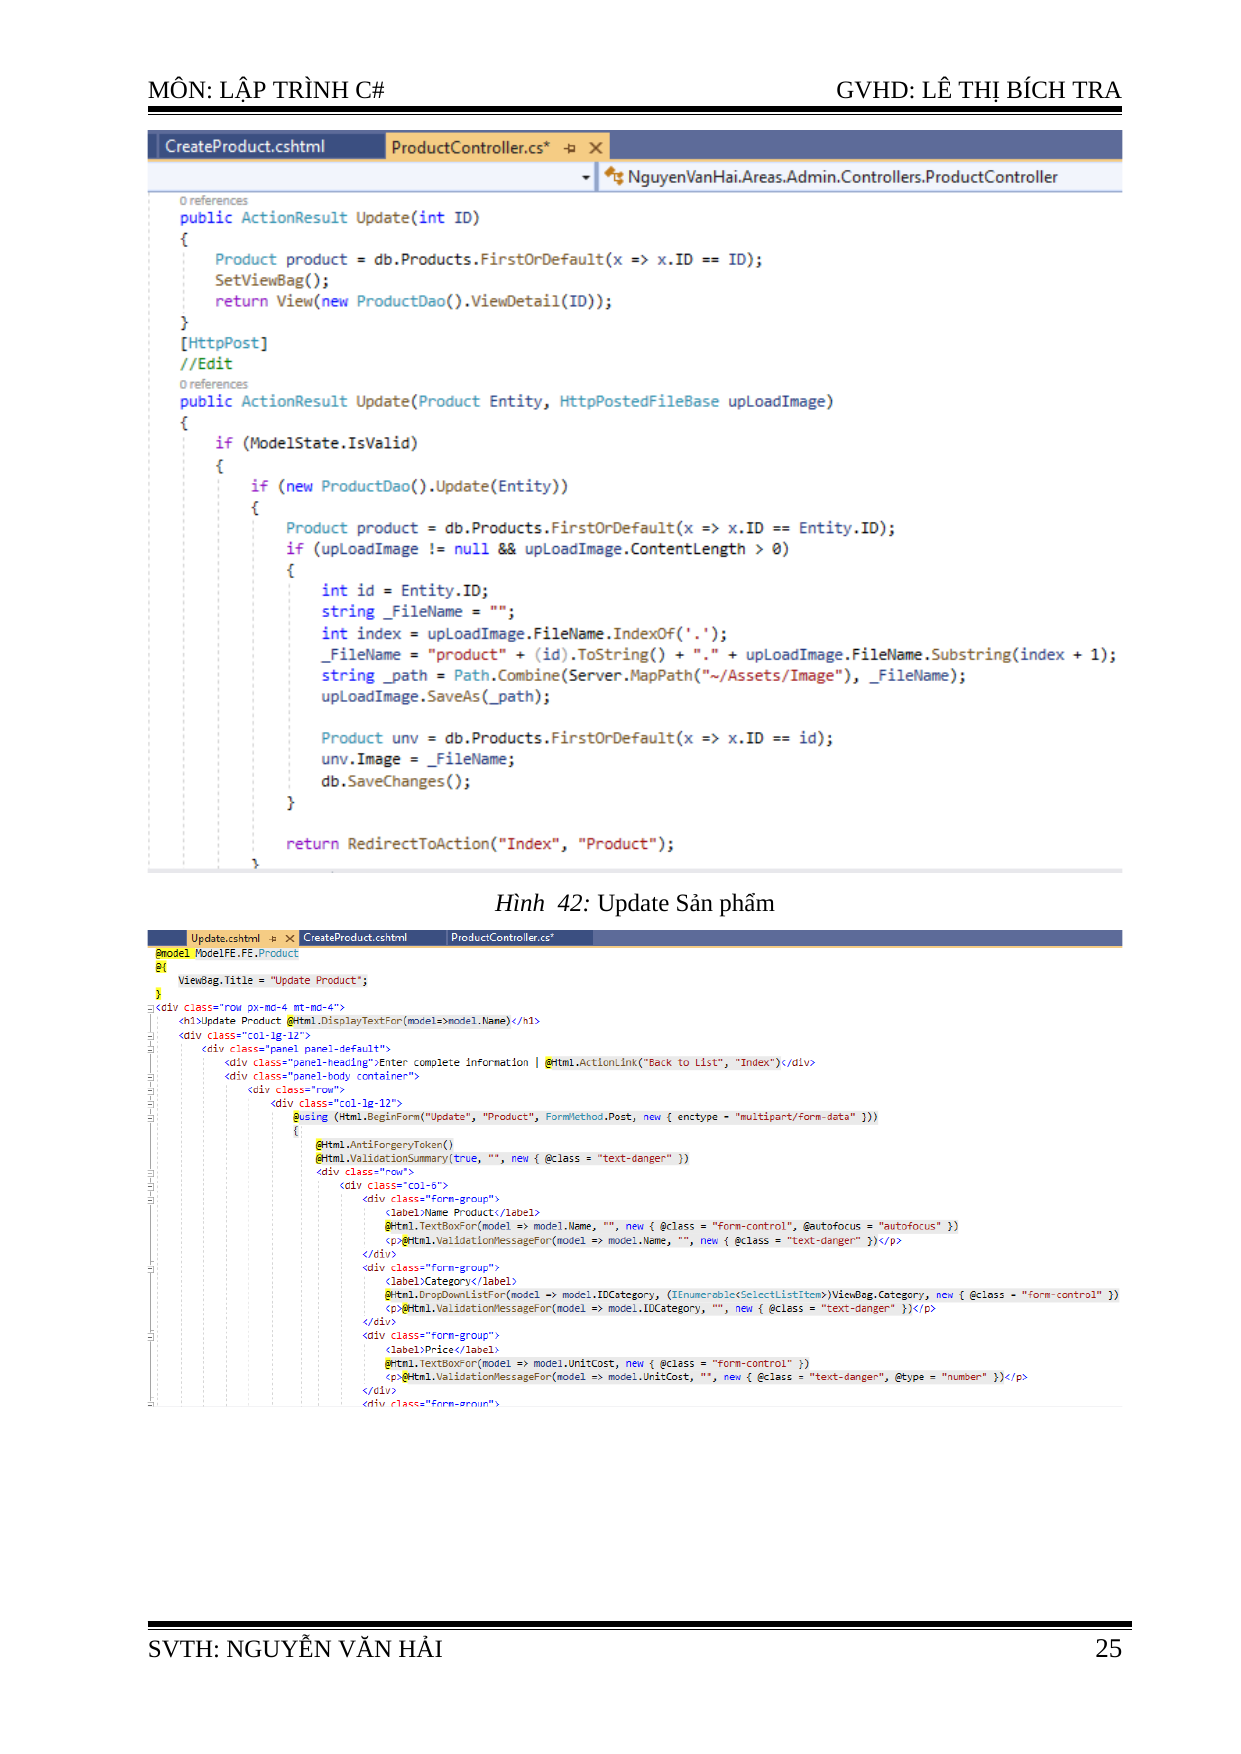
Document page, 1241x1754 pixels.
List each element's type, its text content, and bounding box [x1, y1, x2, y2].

picture [147, 930, 1123, 1407]
picture [147, 130, 1123, 873]
text Hình 42: Update Sản phẩm [148, 888, 1122, 916]
